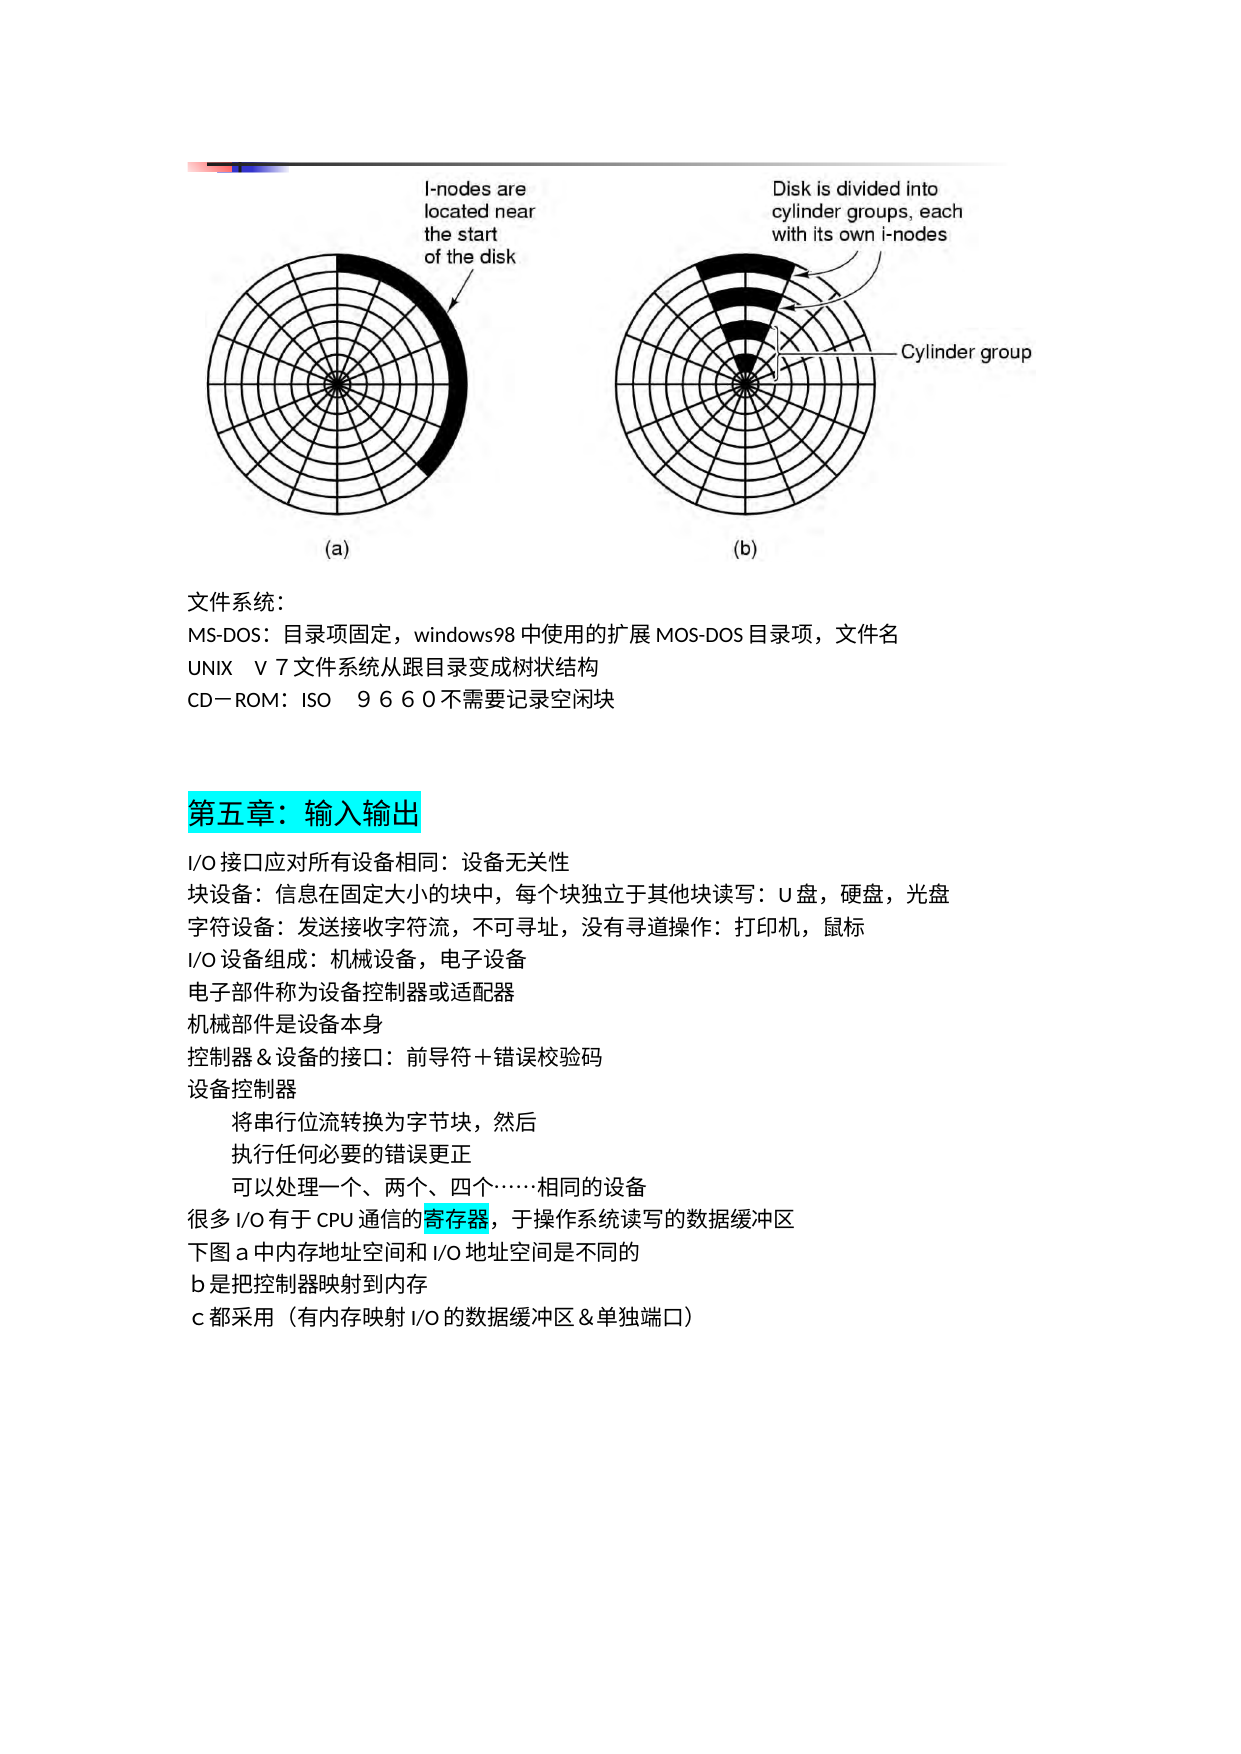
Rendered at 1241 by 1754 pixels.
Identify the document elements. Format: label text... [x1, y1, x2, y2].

text 设备控制器 [187, 1072, 1053, 1104]
text 字符设备：发送接收字符流，不可寻址，没有寻道操作：打印机，鼠标 [187, 909, 1053, 942]
text CD－ROM：ISO ９６６０不需要记录空闲块 [187, 682, 1053, 714]
text ｂ是把控制器映射到内存 [187, 1267, 1053, 1299]
text ｃ都采用（有内存映射I/O的数据缓冲区＆单独端口） [187, 1299, 1053, 1332]
picture [187, 162, 1053, 568]
text 可以处理一个、两个、四个……相同的设备 [187, 1169, 1053, 1202]
text 下图ａ中内存地址空间和I/O地址空间是不同的 [187, 1234, 1053, 1267]
text 执行任何必要的错误更正 [187, 1137, 1053, 1169]
text 第五章：输入输出 [187, 779, 1053, 844]
text MS-DOS：目录项固定，windows98中使用的扩展MOS-DOS目录项，文件名 [187, 617, 1053, 649]
text 将串行位流转换为字节块，然后 [187, 1104, 1053, 1137]
text 机械部件是设备本身 [187, 1007, 1053, 1039]
text 控制器＆设备的接口：前导符＋错误校验码 [187, 1039, 1053, 1072]
text 电子部件称为设备控制器或适配器 [187, 974, 1053, 1007]
text I/O设备组成：机械设备，电子设备 [187, 942, 1053, 974]
text 块设备：信息在固定大小的块中，每个块独立于其他块读写：U盘，硬盘，光盘 [187, 877, 1053, 909]
text I/O接口应对所有设备相同：设备无关性 [187, 844, 1053, 877]
text UNIX V７文件系统从跟目录变成树状结构 [187, 649, 1053, 682]
text 文件系统： [187, 584, 1053, 617]
text 很多I/O有于CPU通信的寄存器，于操作系统读写的数据缓冲区 [187, 1202, 1053, 1234]
